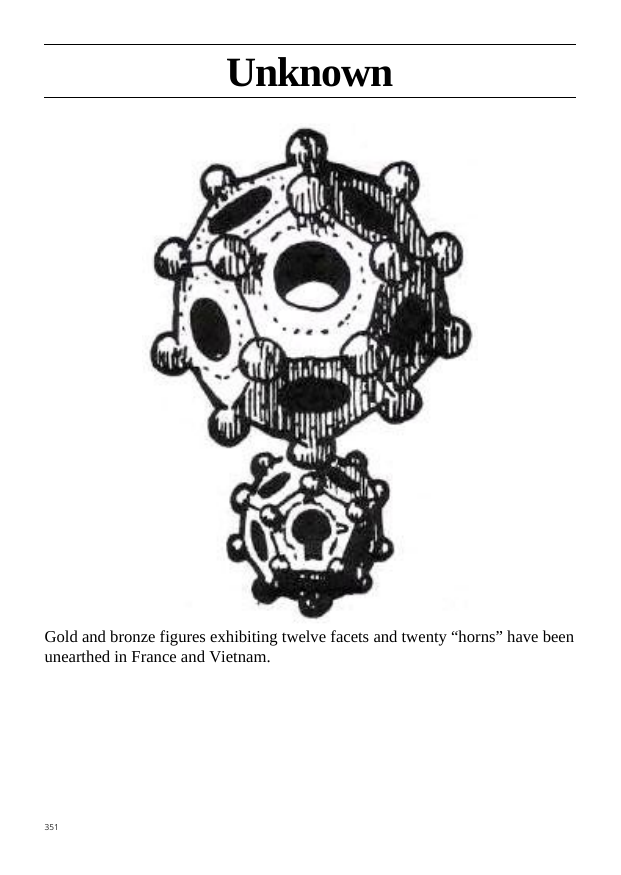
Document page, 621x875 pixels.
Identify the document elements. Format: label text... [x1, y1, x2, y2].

subtitle Unknown [44, 45, 576, 97]
picture [142, 123, 478, 625]
text Gold and bronze figures exhibiting twelve facets and twenty “horns” have been unearthed in France and Vietnam. [44, 626, 576, 666]
